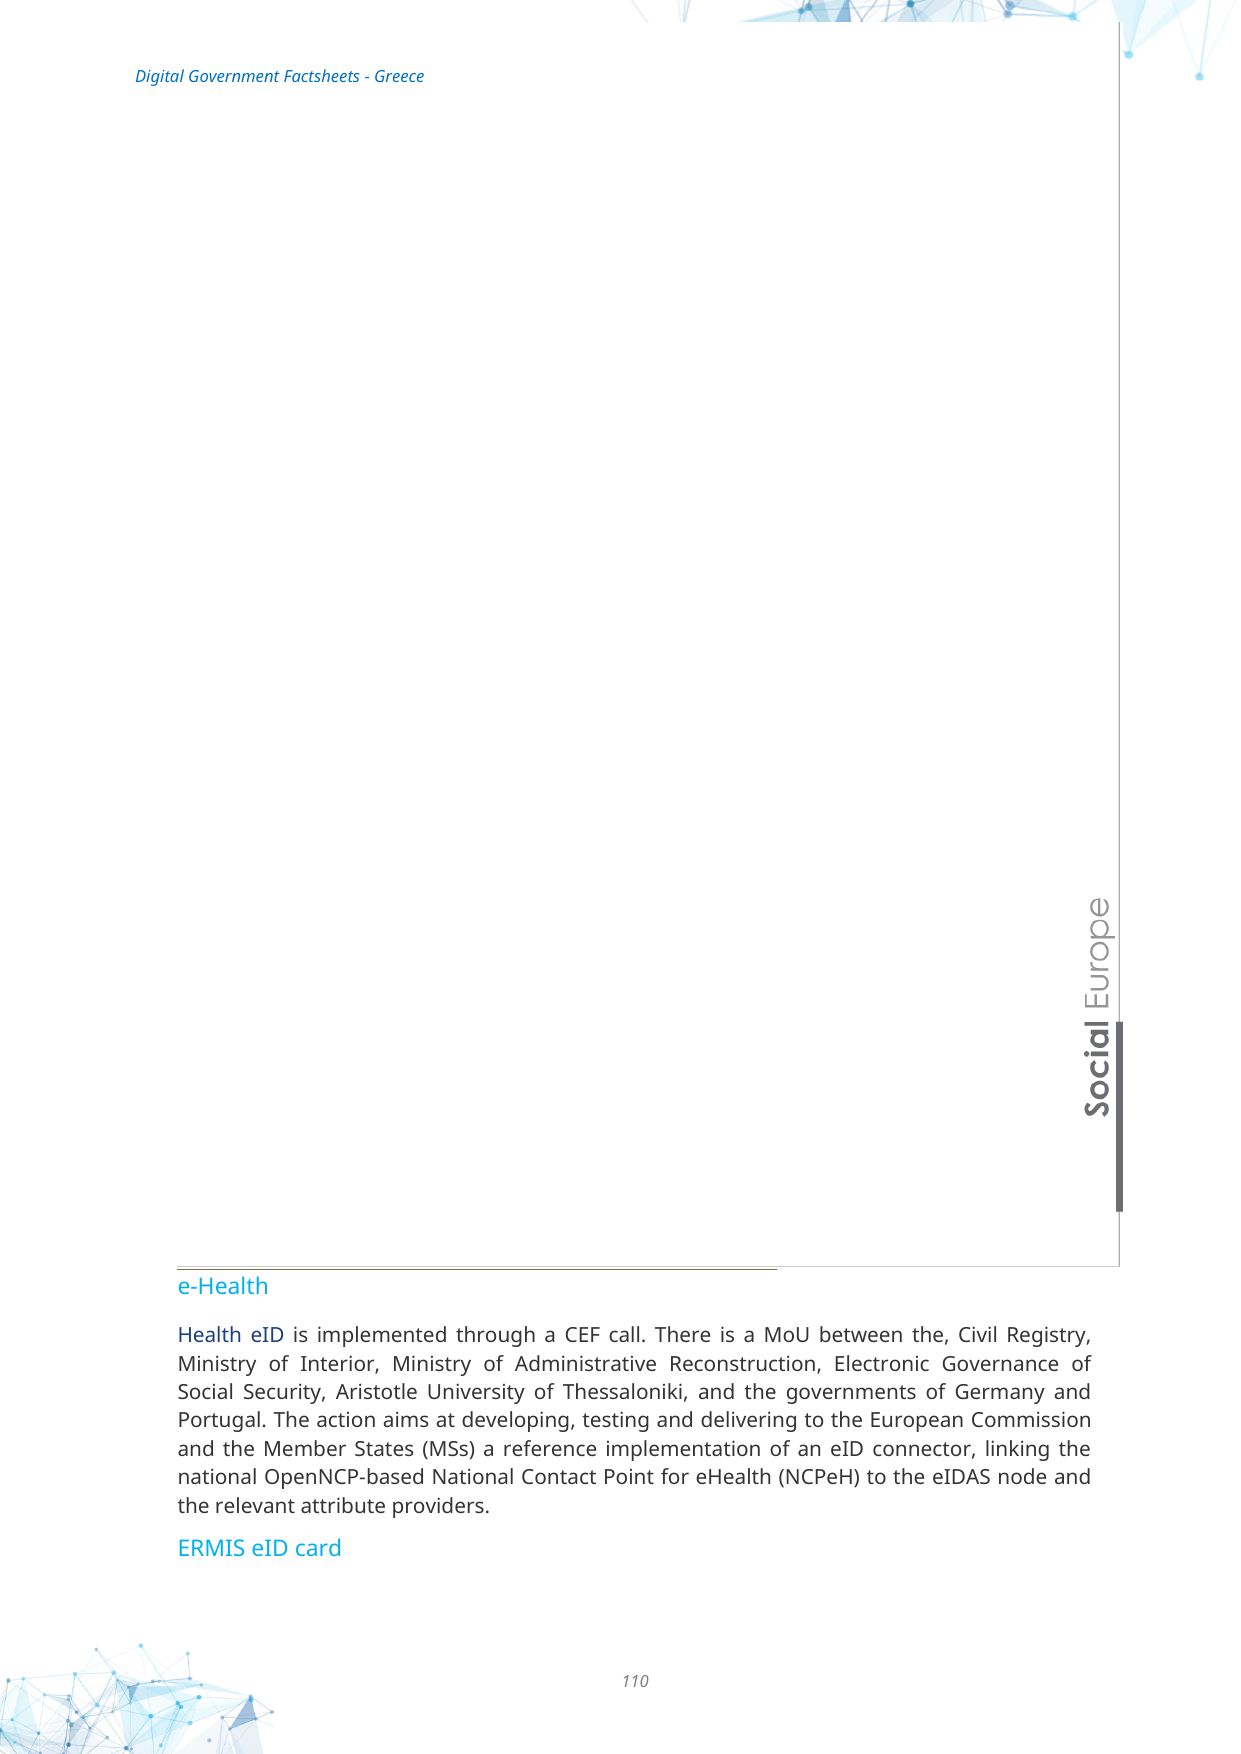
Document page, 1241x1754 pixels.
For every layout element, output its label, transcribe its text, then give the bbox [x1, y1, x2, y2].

picture [177, 22, 1123, 1267]
text Health eID is implemented through a CEF call. There is a MoU between the, Civil Registry, Ministry of Interior, Ministry of Administrative Reconstruction, Electronic Governance of Social Security, Aristotle University of Thessaloniki, and the governments of Germany and Portugal. The action aims at developing, testing and delivering to the European Commission and the Member States (MSs) a reference implementation of an eID connector, linking the national OpenNCP-based National Contact Point for eHealth (NCPeH) to the eIDAS node and the relevant attribute providers. [177, 1320, 1092, 1519]
subtitle ERMIS eID card [177, 1532, 1092, 1563]
subtitle e-Health [177, 1270, 1092, 1302]
